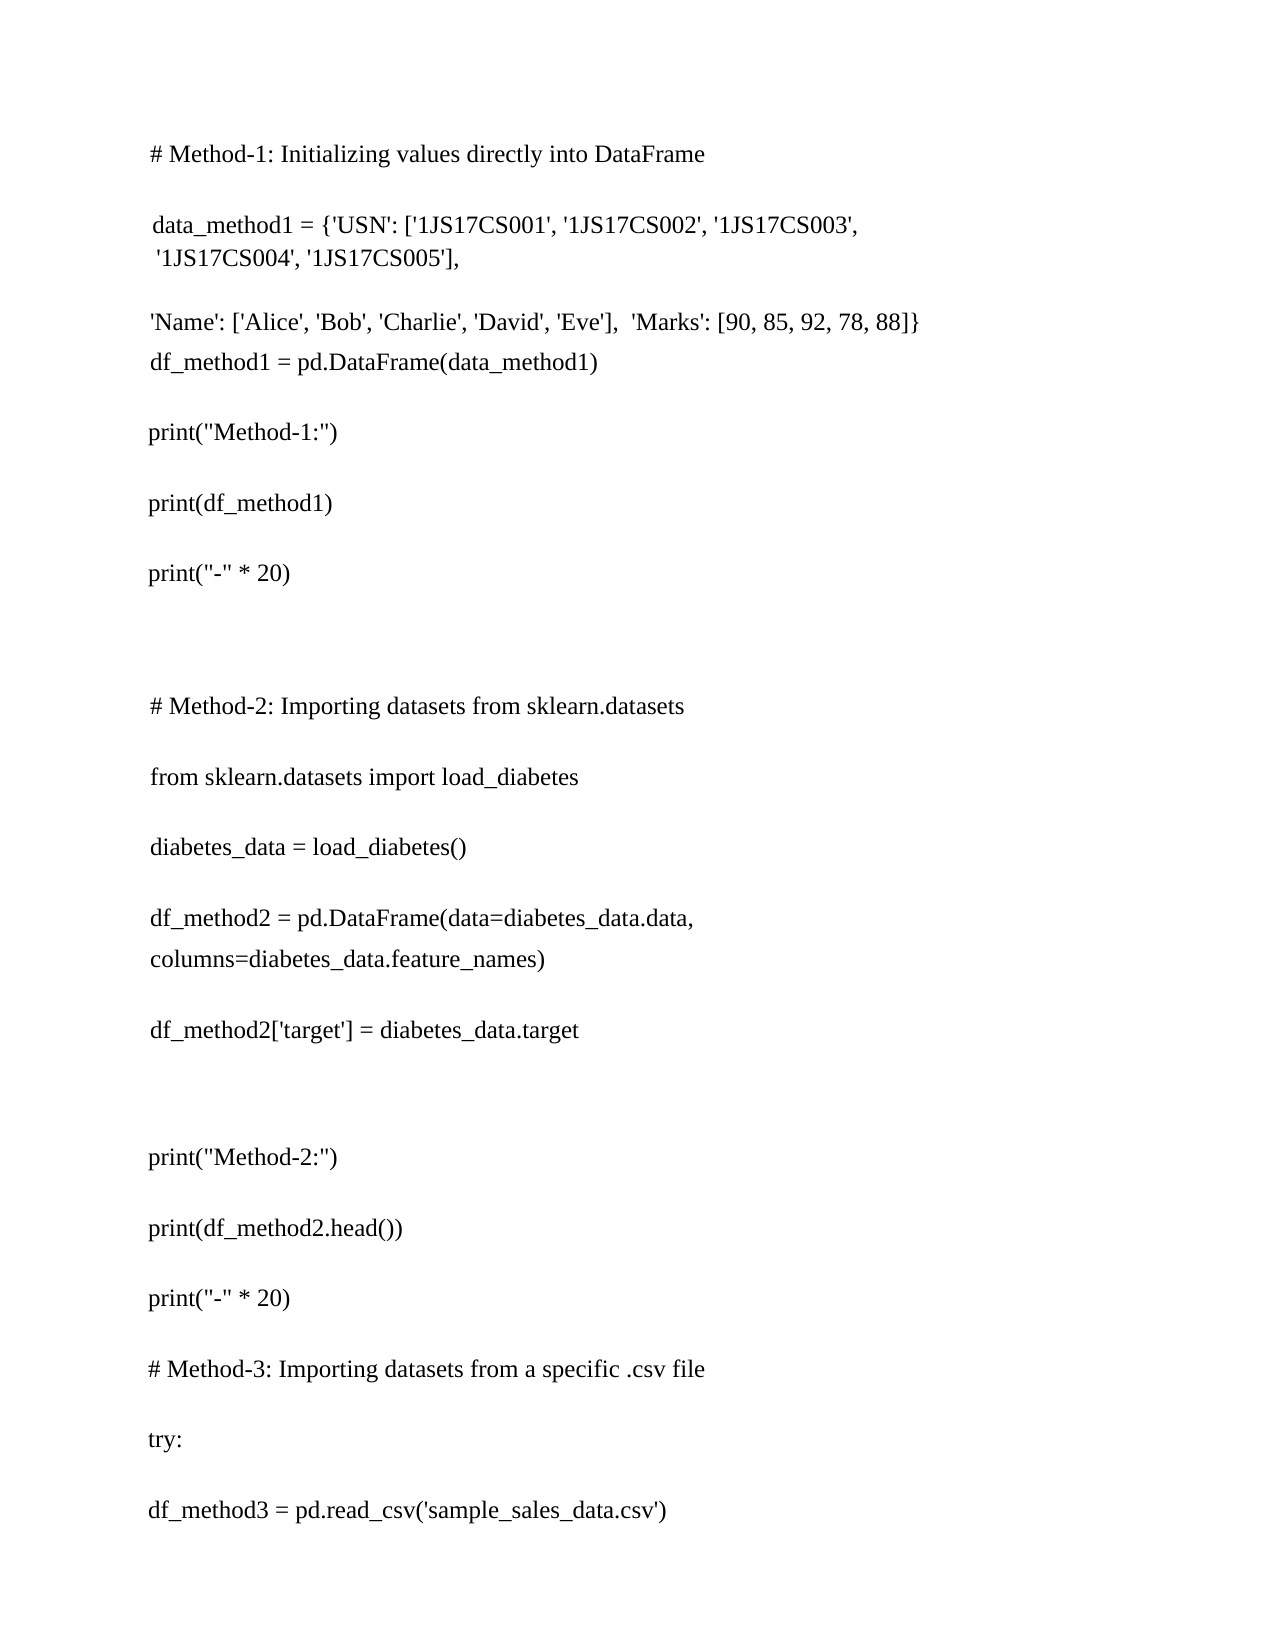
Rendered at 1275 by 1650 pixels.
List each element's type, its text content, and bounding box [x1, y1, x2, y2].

text print("Method-2:") [148, 1142, 1162, 1171]
text df_method1 = pd.DataFrame(data_method1) [150, 347, 1162, 375]
text print(df_method2.head()) [148, 1213, 1162, 1242]
text print("-" * 20) [148, 558, 1162, 587]
text # Method-2: Importing datasets from sklearn.datasets [150, 691, 1162, 720]
text try: [148, 1424, 1162, 1453]
text 'Name': ['Alice', 'Bob', 'Charlie', 'David', 'Eve'], 'Marks': [90, 85, 92, 78, 88]} [150, 307, 1031, 336]
text df_method2['target'] = diabetes_data.target [150, 1015, 1162, 1043]
text df_method3 = pd.read_csv('sample_sales_data.csv') [148, 1495, 1162, 1524]
text print(df_method1) [148, 488, 1162, 516]
text # Method-3: Importing datasets from a specific .csv file [148, 1354, 1162, 1383]
text columns=diabetes_data.feature_names) [150, 944, 1162, 973]
text data_method1 = {'USN': ['1JS17CS001', '1JS17CS002', '1JS17CS003', '1JS17CS004', '1JS17CS005'], [152, 210, 992, 272]
text print("-" * 20) [148, 1283, 1162, 1312]
text diabetes_data = load_diabetes() [150, 832, 1162, 861]
text from sklearn.datasets import load_diabetes [150, 762, 1162, 791]
text # Method-1: Initializing values directly into DataFrame [150, 139, 1162, 168]
text df_method2 = pd.DataFrame(data=diabetes_data.data, [150, 903, 1162, 932]
text print("Method-1:") [148, 417, 1162, 446]
